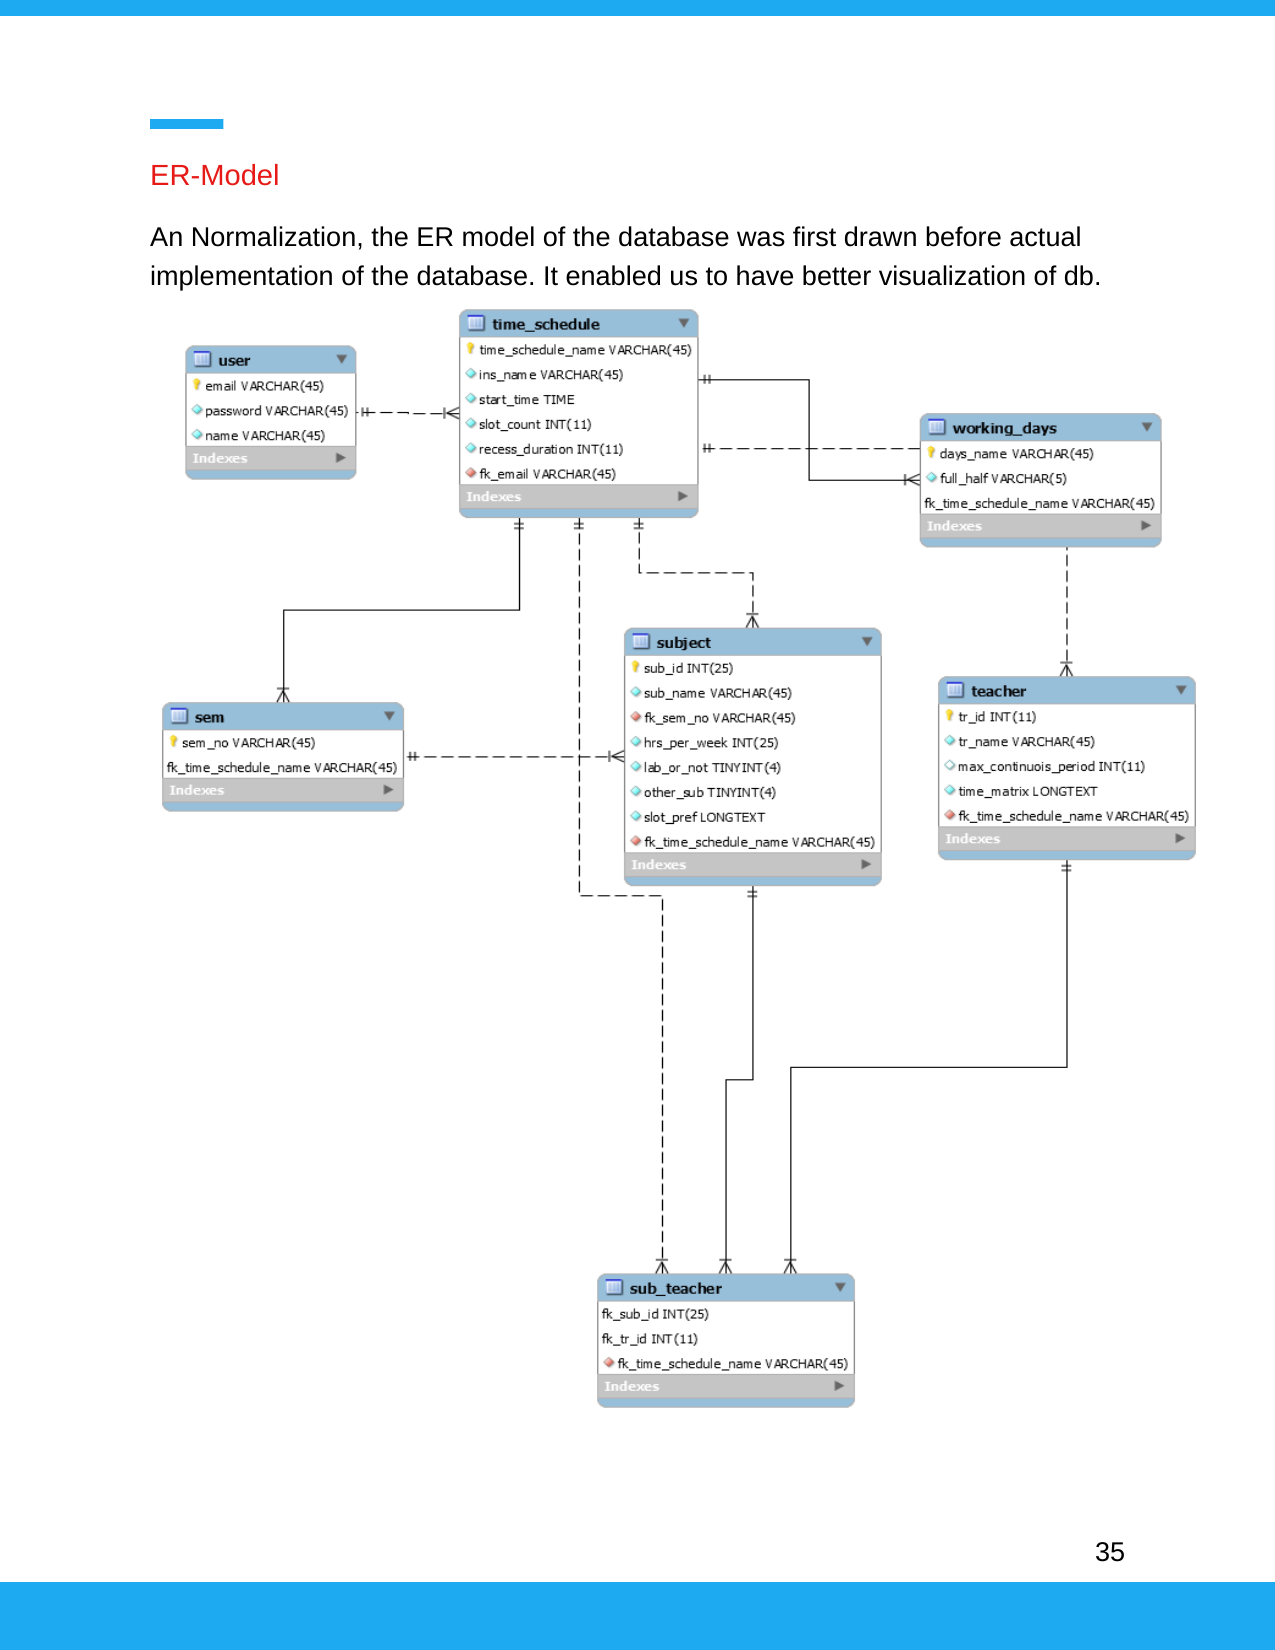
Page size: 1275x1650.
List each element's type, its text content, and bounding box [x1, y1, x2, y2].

picture [0, 1582, 1275, 1650]
text An Normalization, the ER model of the database was first drawn before actual implementation of the database. It enabled us to have better visualization of db. [150, 221, 1125, 299]
subtitle ER-Model [150, 158, 1125, 192]
picture [0, 0, 1275, 16]
picture [150, 119, 224, 129]
picture [150, 299, 1207, 1418]
